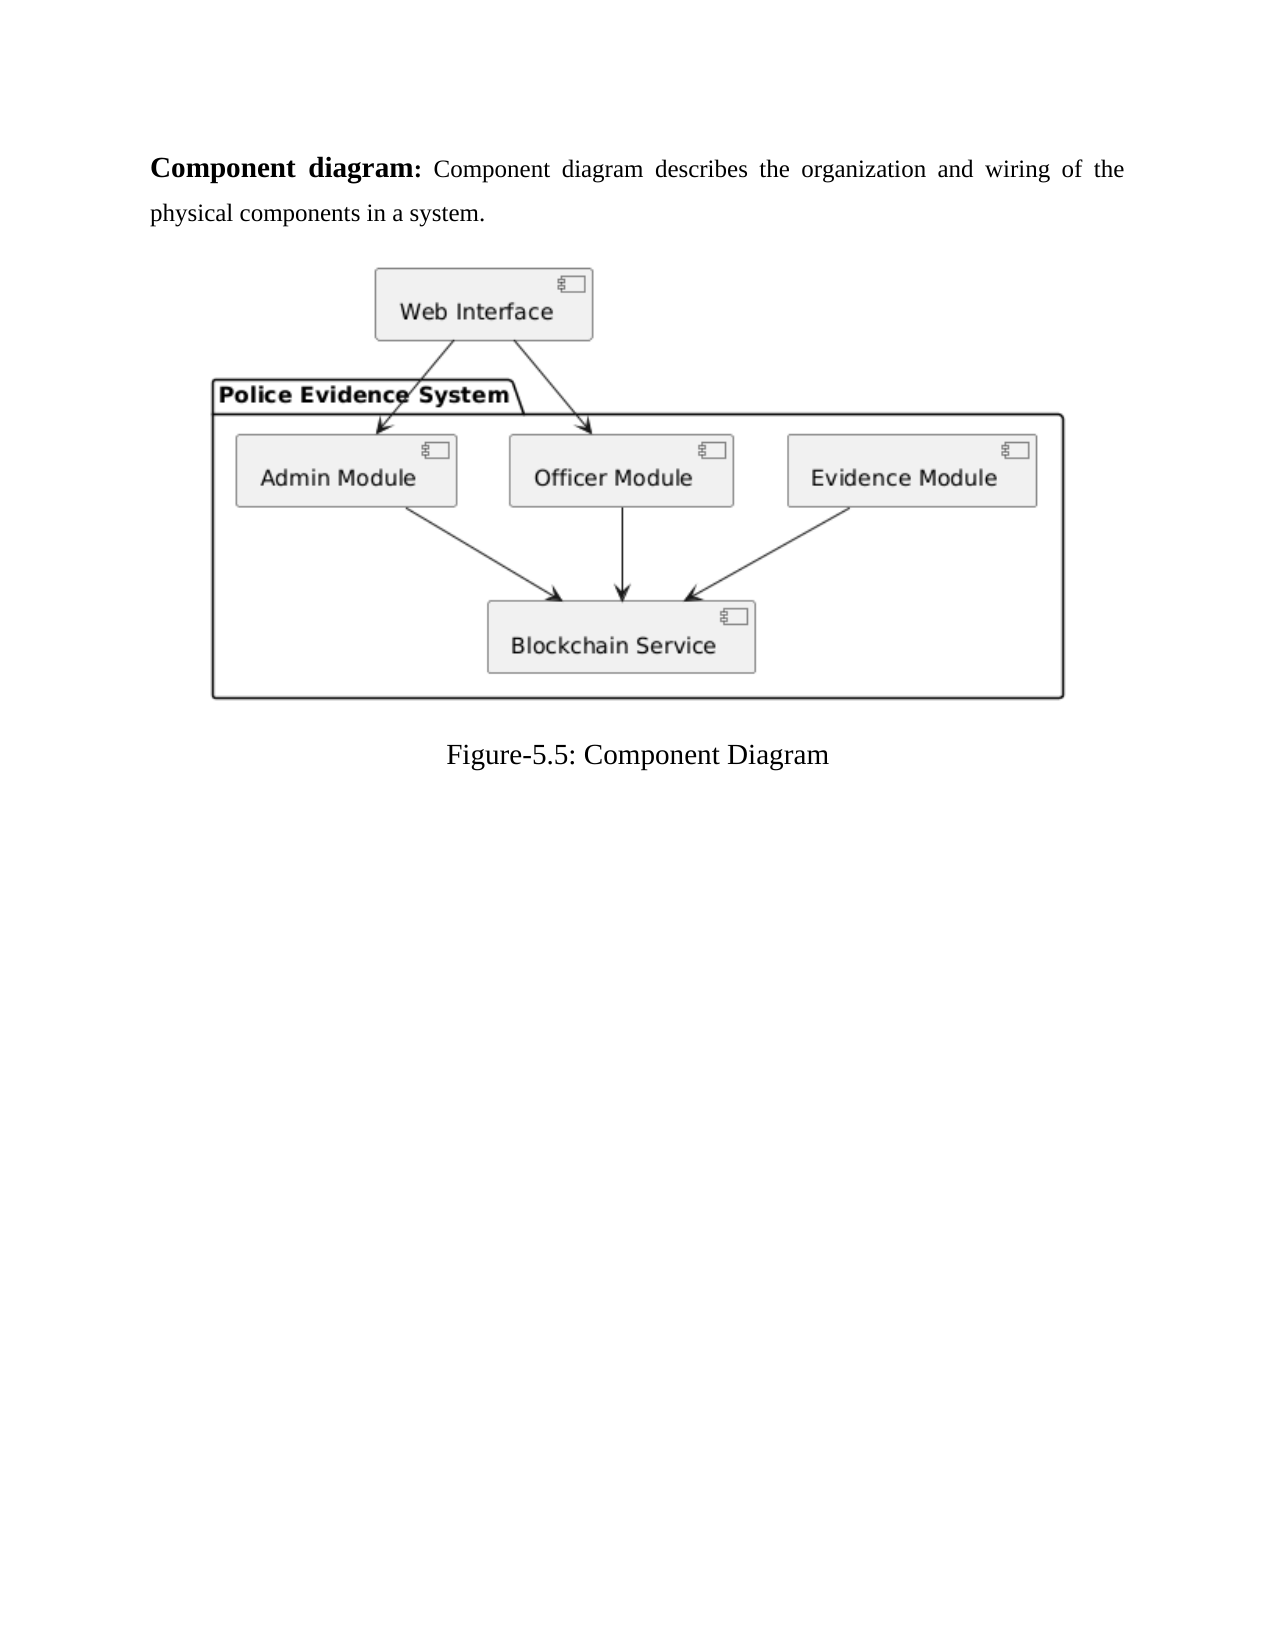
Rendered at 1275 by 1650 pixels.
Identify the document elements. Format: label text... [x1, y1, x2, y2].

text Component diagram: Component diagram describes the organization and wiring of the physical components in a system. [150, 150, 1125, 227]
picture [203, 257, 1072, 707]
text Figure-5.5: Component Diagram [150, 737, 1125, 770]
